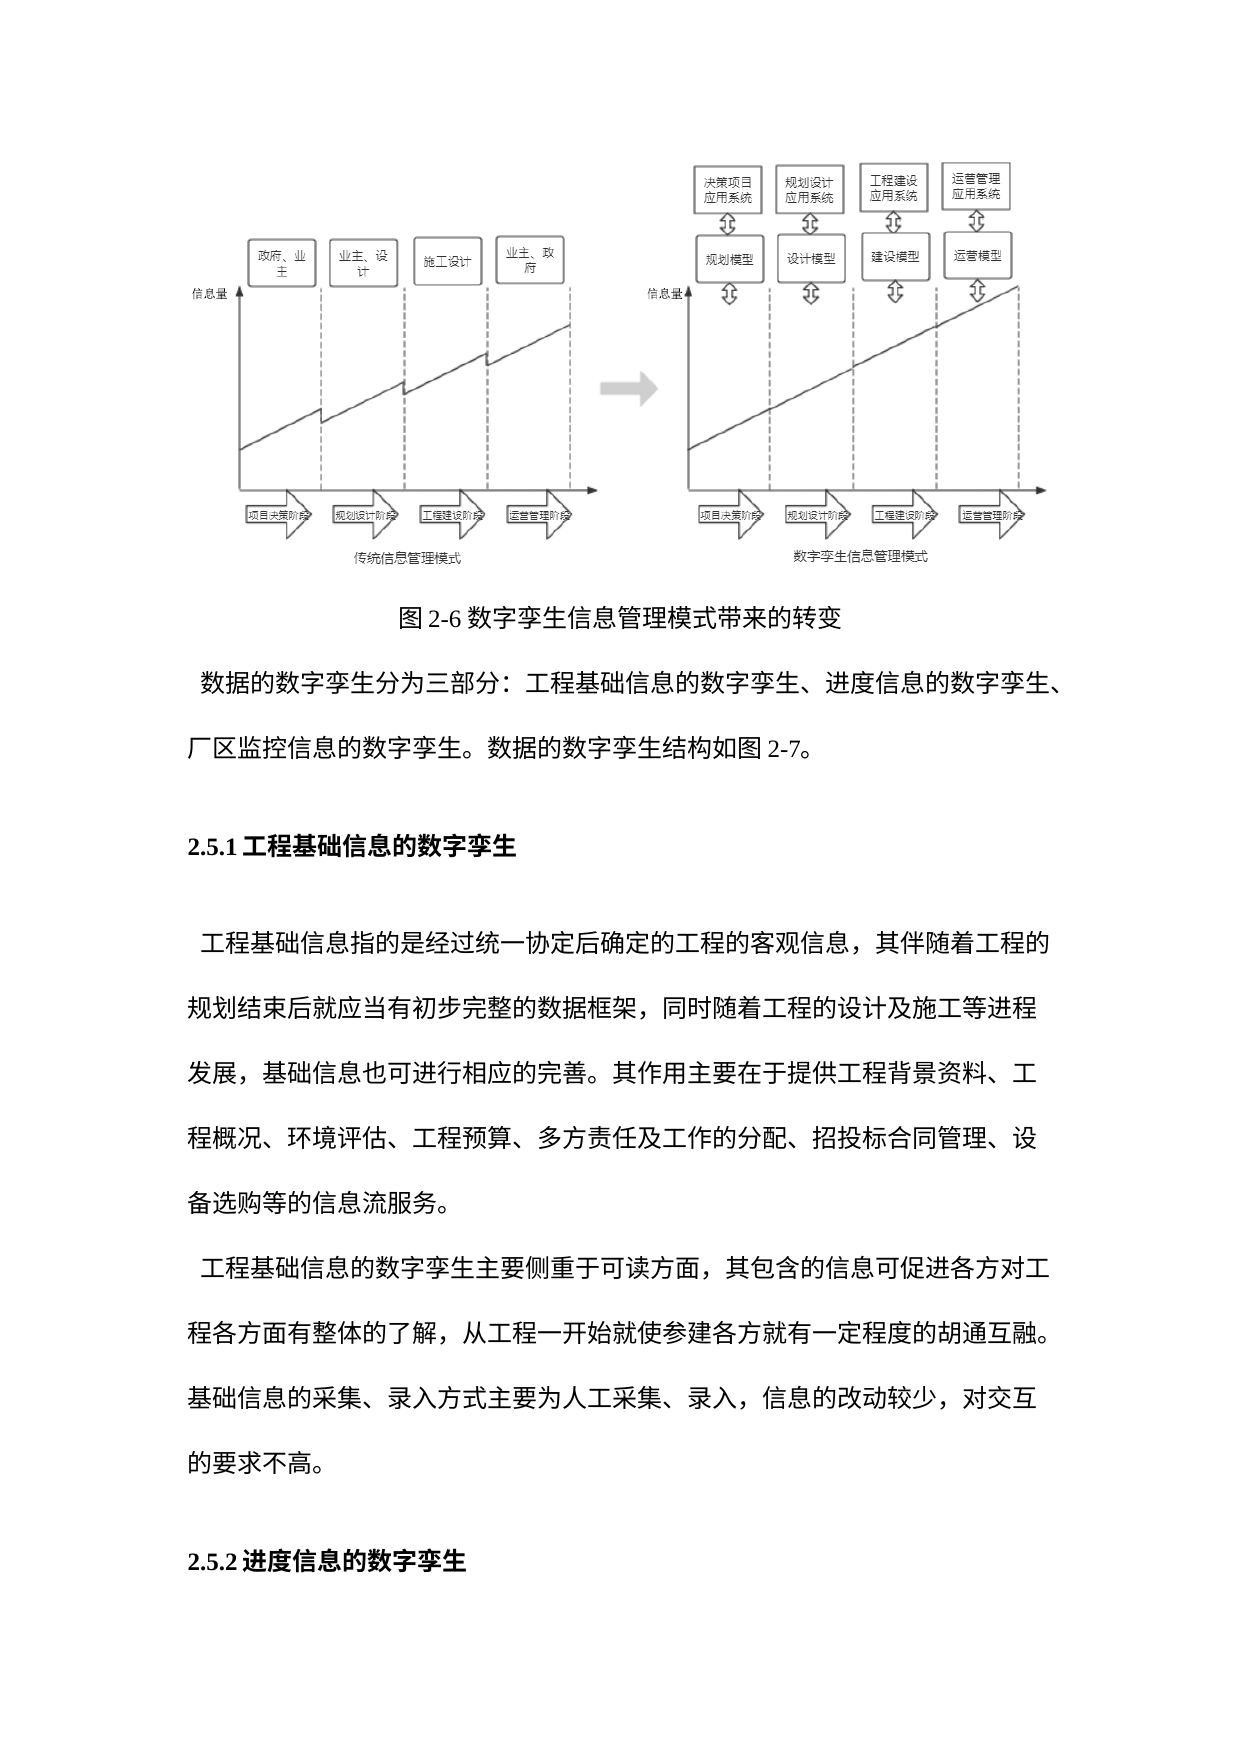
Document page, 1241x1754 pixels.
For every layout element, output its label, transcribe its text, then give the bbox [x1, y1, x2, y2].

text 数据的数字孪生分为三部分：工程基础信息的数字孪生、进度信息的数字孪生、厂区监控信息的数字孪生。数据的数字孪生结构如图2-7。 [187, 649, 1053, 779]
picture [191, 162, 1050, 565]
text 工程基础信息指的是经过统一协定后确定的工程的客观信息，其伴随着工程的规划结束后就应当有初步完整的数据框架，同时随着工程的设计及施工等进程发展，基础信息也可进行相应的完善。其作用主要在于提供工程背景资料、工程概况、环境评估、工程预算、多方责任及工作的分配、招投标合同管理、设备选购等的信息流服务。 [187, 909, 1053, 1234]
text 图2-6 数字孪生信息管理模式带来的转变 [187, 584, 1053, 649]
subtitle 2.5.1工程基础信息的数字孪生 [187, 812, 1053, 877]
subtitle 2.5.2进度信息的数字孪生 [187, 1527, 1053, 1592]
text 工程基础信息的数字孪生主要侧重于可读方面，其包含的信息可促进各方对工程各方面有整体的了解，从工程一开始就使参建各方就有一定程度的胡通互融。基础信息的采集、录入方式主要为人工采集、录入，信息的改动较少，对交互的要求不高。 [187, 1234, 1053, 1494]
